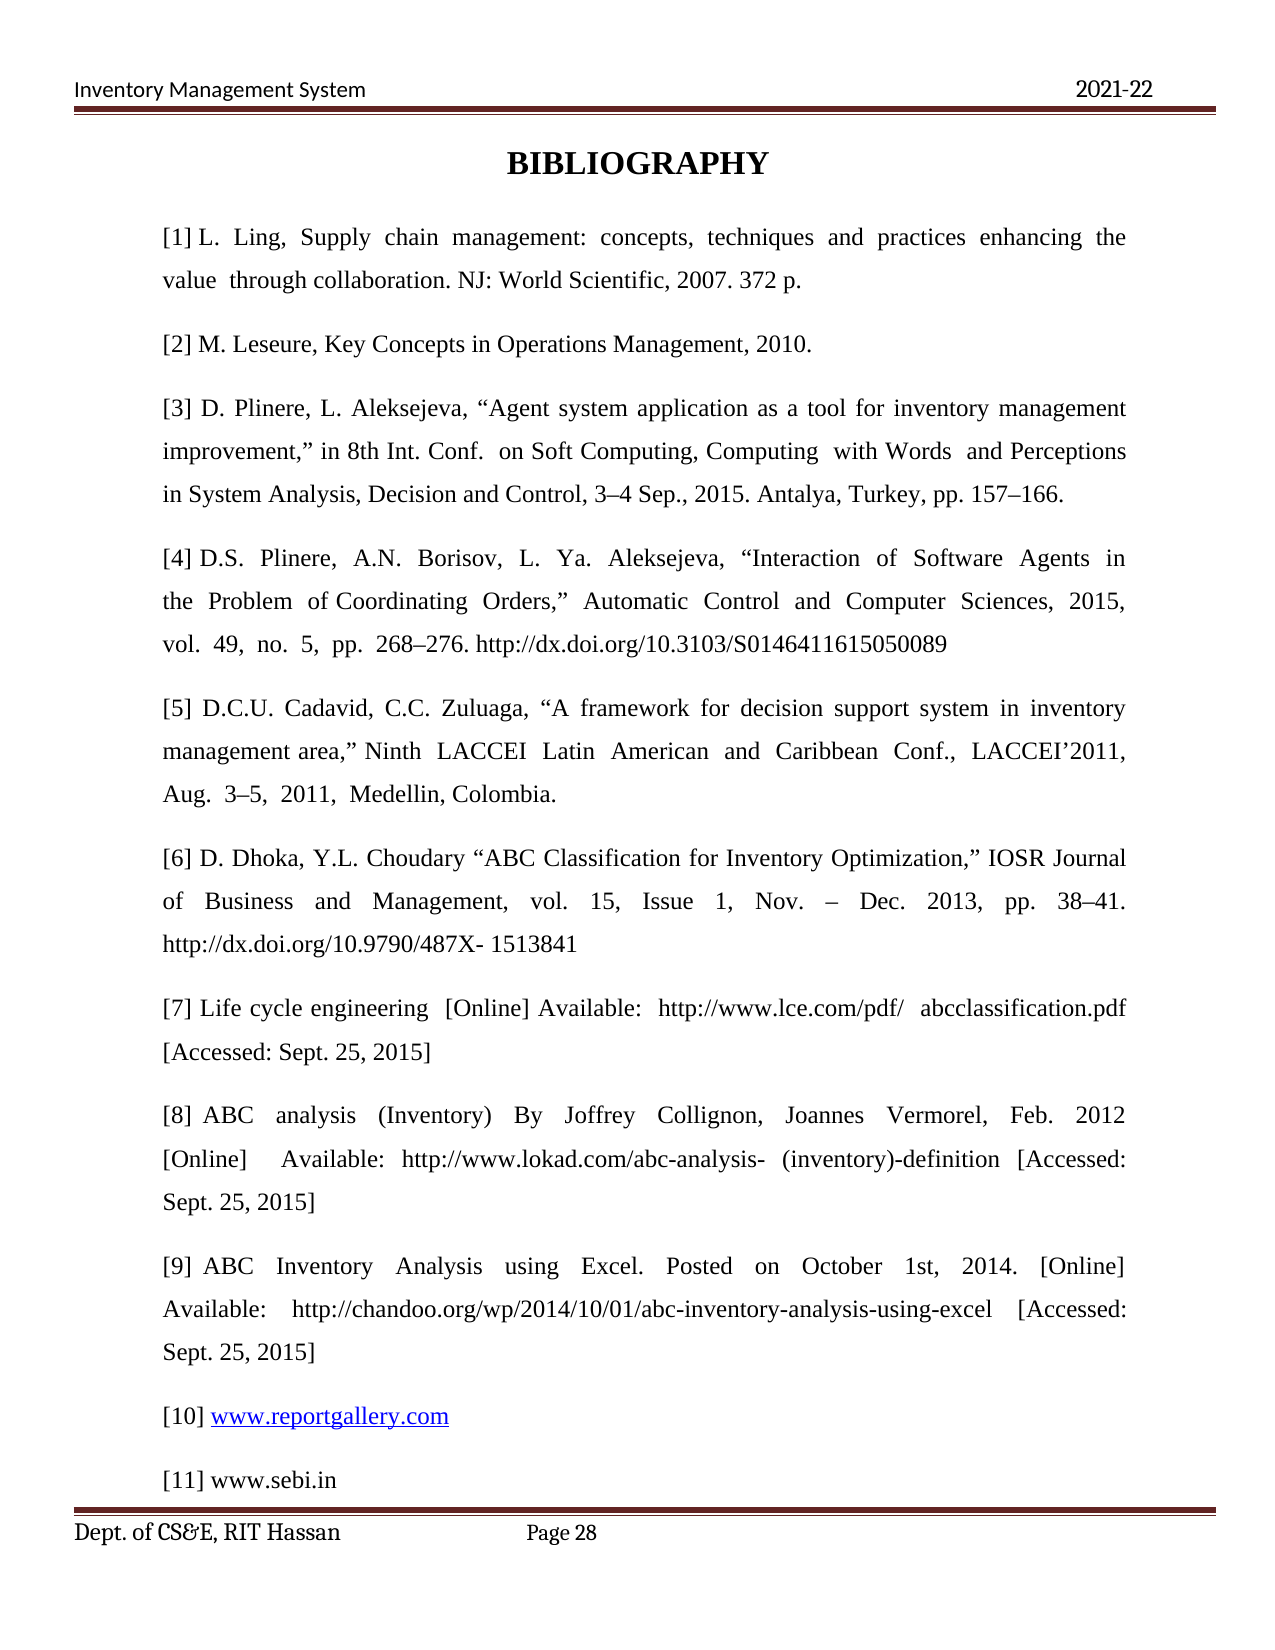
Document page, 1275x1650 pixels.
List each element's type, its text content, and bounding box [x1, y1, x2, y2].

text [10] www.reportgallery.com [162, 1401, 1127, 1430]
text [4] D.S. Plinere, A.N. Borisov, L. Ya. Aleksejeva, “Interaction of Software Agents in the Problem of Coordinating Orders,” Automatic Control and Computer Sciences, 2015, vol. 49, no. 5, pp. 268–276. http://dx.doi.org/10.3103/S0146411615050089 [162, 543, 1127, 658]
text [8] ABC analysis (Inventory) By Joffrey Collignon, Joannes Vermorel, Feb. 2012 [Online] Available: http://www.lokad.com/abc-analysis- (inventory)-definition [Accessed: Sept. 25, 2015] [162, 1101, 1127, 1216]
text [1] L. Ling, Supply chain management: concepts, techniques and practices enhancing the value through collaboration. NJ: World Scientific, 2007. 372 p. [162, 222, 1127, 293]
text [3] D. Plinere, L. Aleksejeva, “Agent system application as a tool for inventory management improvement,” in 8th Int. Conf. on Soft Computing, Computing with Words and Perceptions in System Analysis, Decision and Control, 3–4 Sep., 2015. Antalya, Turkey, pp. 157–166. [162, 393, 1127, 508]
text [5] D.C.U. Cadavid, C.C. Zuluaga, “A framework for decision support system in inventory management area,” Ninth LACCEI Latin American and Caribbean Conf., LACCEI’2011, Aug. 3–5, 2011, Medellin, Colombia. [162, 693, 1127, 808]
text [2] M. Leseure, Key Concepts in Operations Management, 2010. [162, 329, 1127, 357]
text [7] Life cycle engineering [Online] Available: http://www.lce.com/pdf/ abcclassification.pdf [Accessed: Sept. 25, 2015] [162, 993, 1127, 1065]
text [11] www.sebi.in [162, 1465, 1127, 1494]
text [9] ABC Inventory Analysis using Excel. Posted on October 1st, 2014. [Online] Available: http://chandoo.org/wp/2014/10/01/abc-inventory-analysis-using-excel [Accessed: Sept. 25, 2015] [162, 1251, 1127, 1366]
text BIBLIOGRAPHY [74, 143, 1127, 182]
text [6] D. Dhoka, Y.L. Choudary “ABC Classification for Inventory Optimization,” IOSR Journal of Business and Management, vol. 15, Issue 1, Nov. – Dec. 2013, pp. 38–41. http://dx.doi.org/10.9790/487X- 1513841 [162, 843, 1127, 958]
